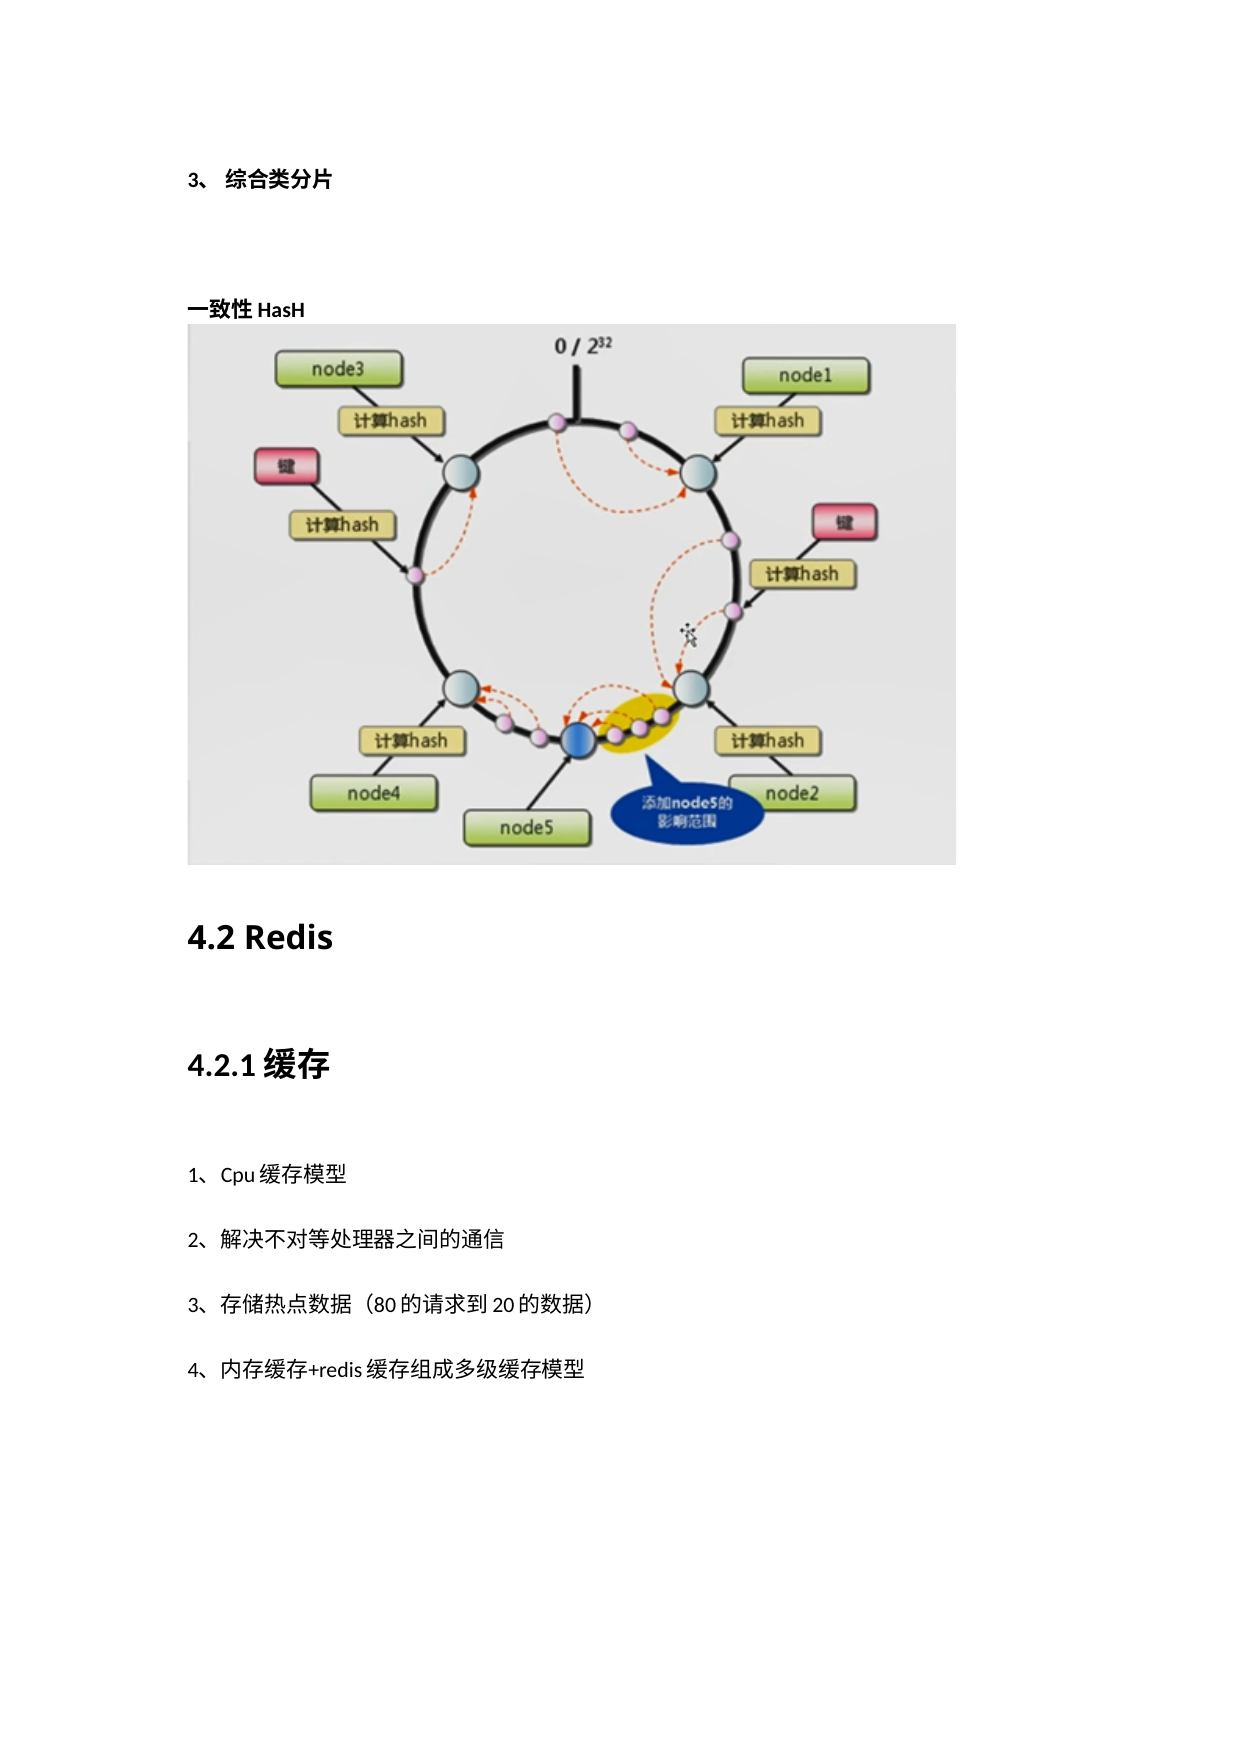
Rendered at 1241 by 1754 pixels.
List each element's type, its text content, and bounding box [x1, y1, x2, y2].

list 综合类分片 [187, 162, 1053, 194]
text 4、内存缓存+redis缓存组成多级缓存模型 [187, 1351, 1053, 1384]
text 2、解决不对等处理器之间的通信 [187, 1221, 1053, 1254]
subtitle 4.2 Redis [187, 904, 1053, 969]
text 3、存储热点数据（80的请求到20的数据） [187, 1286, 1053, 1319]
subtitle 4.2.1 缓存 [187, 1029, 1053, 1094]
text 一致性HasH [187, 292, 1053, 324]
text 1、Cpu缓存模型 [187, 1156, 1053, 1189]
picture [187, 324, 957, 865]
